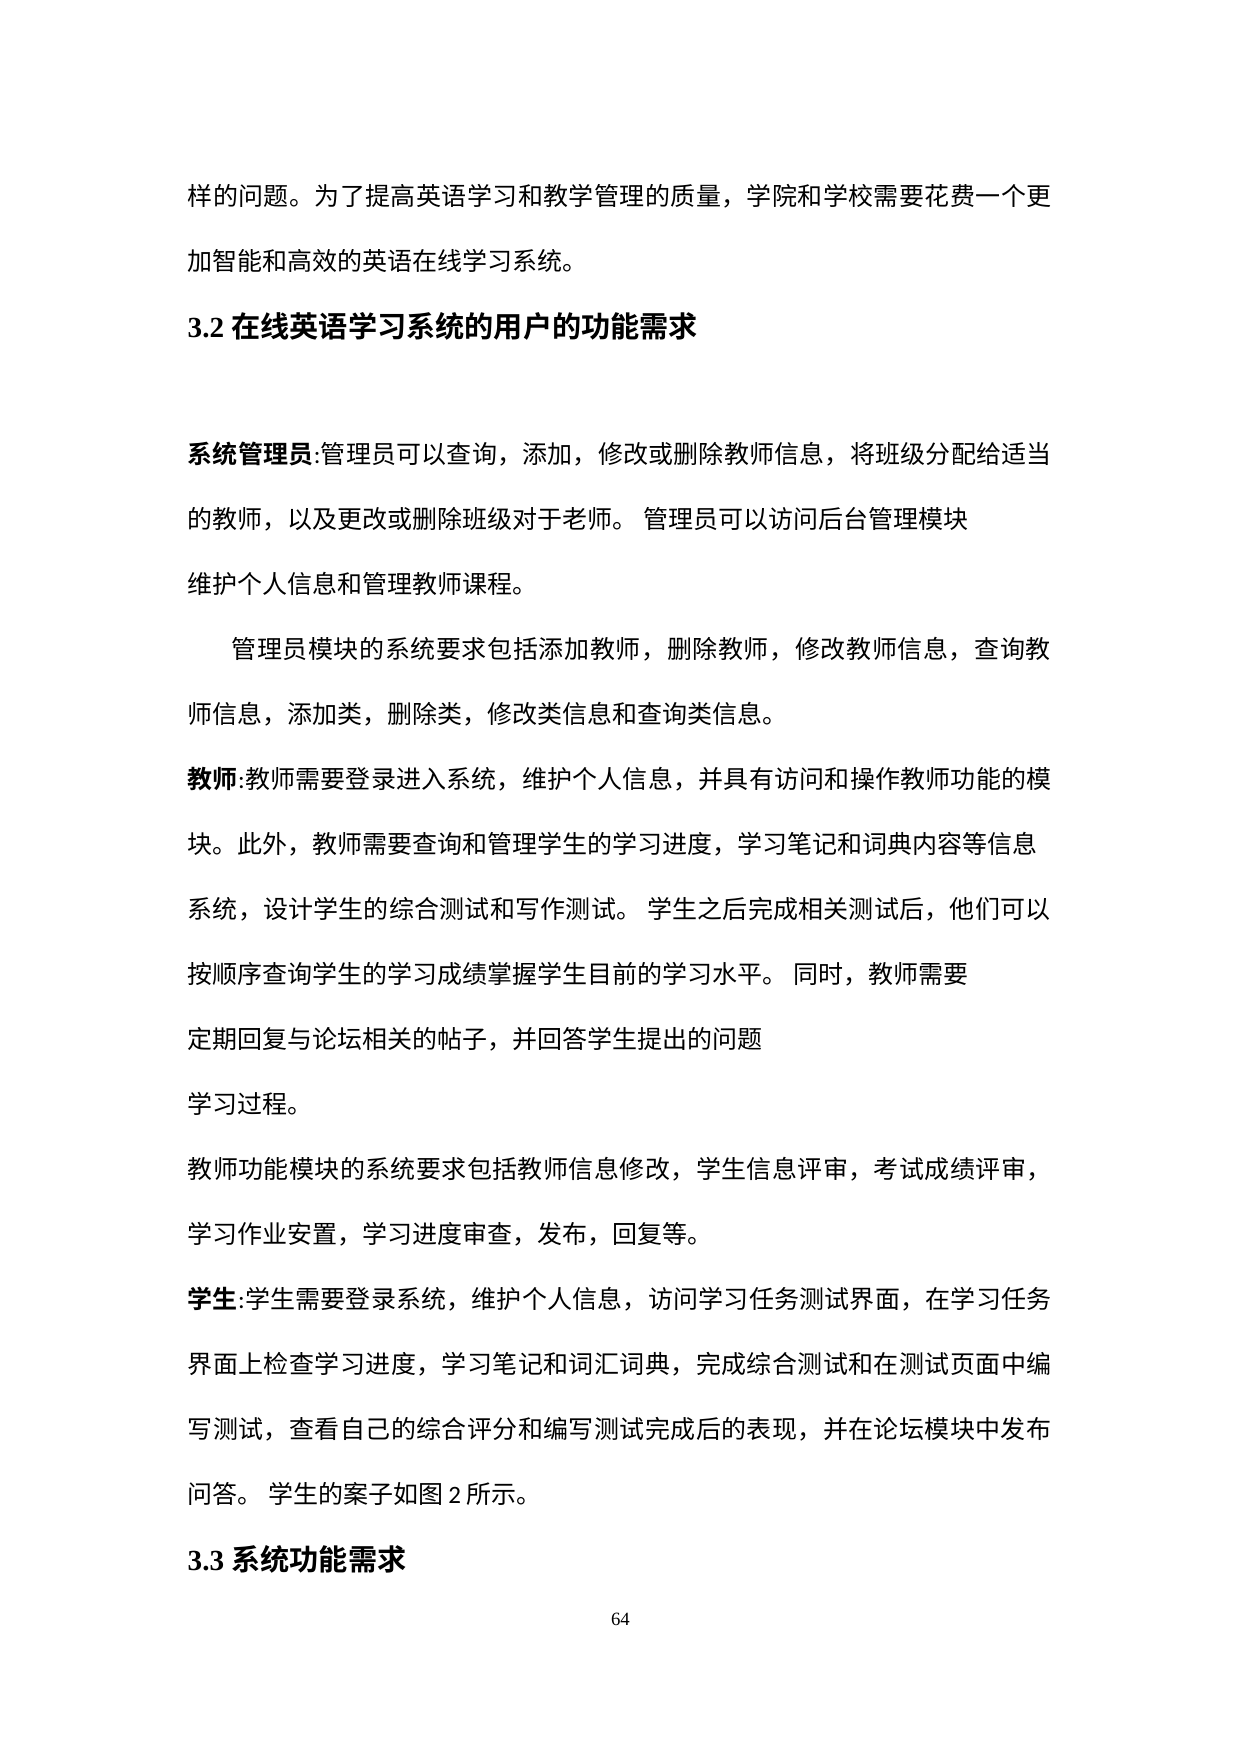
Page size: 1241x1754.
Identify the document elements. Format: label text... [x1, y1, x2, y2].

text 系统管理员:管理员可以查询，添加，修改或删除教师信息，将班级分配给适当的教师，以及更改或删除班级对于老师。 管理员可以访问后台管理模块 [187, 420, 1053, 550]
text 3.3 系统功能需求 [187, 1525, 1053, 1590]
text 定期回复与论坛相关的帖子，并回答学生提出的问题 [187, 1005, 1053, 1070]
text 维护个人信息和管理教师课程。 [187, 550, 1053, 615]
text 学习过程。 [187, 1070, 1053, 1135]
text 学生:学生需要登录系统，维护个人信息，访问学习任务测试界面，在学习任务界面上检查学习进度，学习笔记和词汇词典，完成综合测试和在测试页面中编写测试，查看自己的综合评分和编写测试完成后的表现，并在论坛模块中发布问答。 学生的案子如图2所示。 [187, 1265, 1053, 1525]
text 系统，设计学生的综合测试和写作测试。 学生之后完成相关测试后，他们可以按顺序查询学生的学习成绩掌握学生目前的学习水平。 同时，教师需要 [187, 875, 1053, 1005]
text 管理员模块的系统要求包括添加教师，删除教师，修改教师信息，查询教师信息，添加类，删除类，修改类信息和查询类信息。 [187, 615, 1053, 745]
text 3.2 在线英语学习系统的用户的功能需求 [187, 292, 1053, 357]
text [187, 162, 1053, 292]
text 教师功能模块的系统要求包括教师信息修改，学生信息评审，考试成绩评审，学习作业安置，学习进度审查，发布，回复等。 [187, 1135, 1053, 1265]
text 教师:教师需要登录进入系统，维护个人信息，并具有访问和操作教师功能的模块。此外，教师需要查询和管理学生的学习进度，学习笔记和词典内容等信息 [187, 745, 1053, 875]
